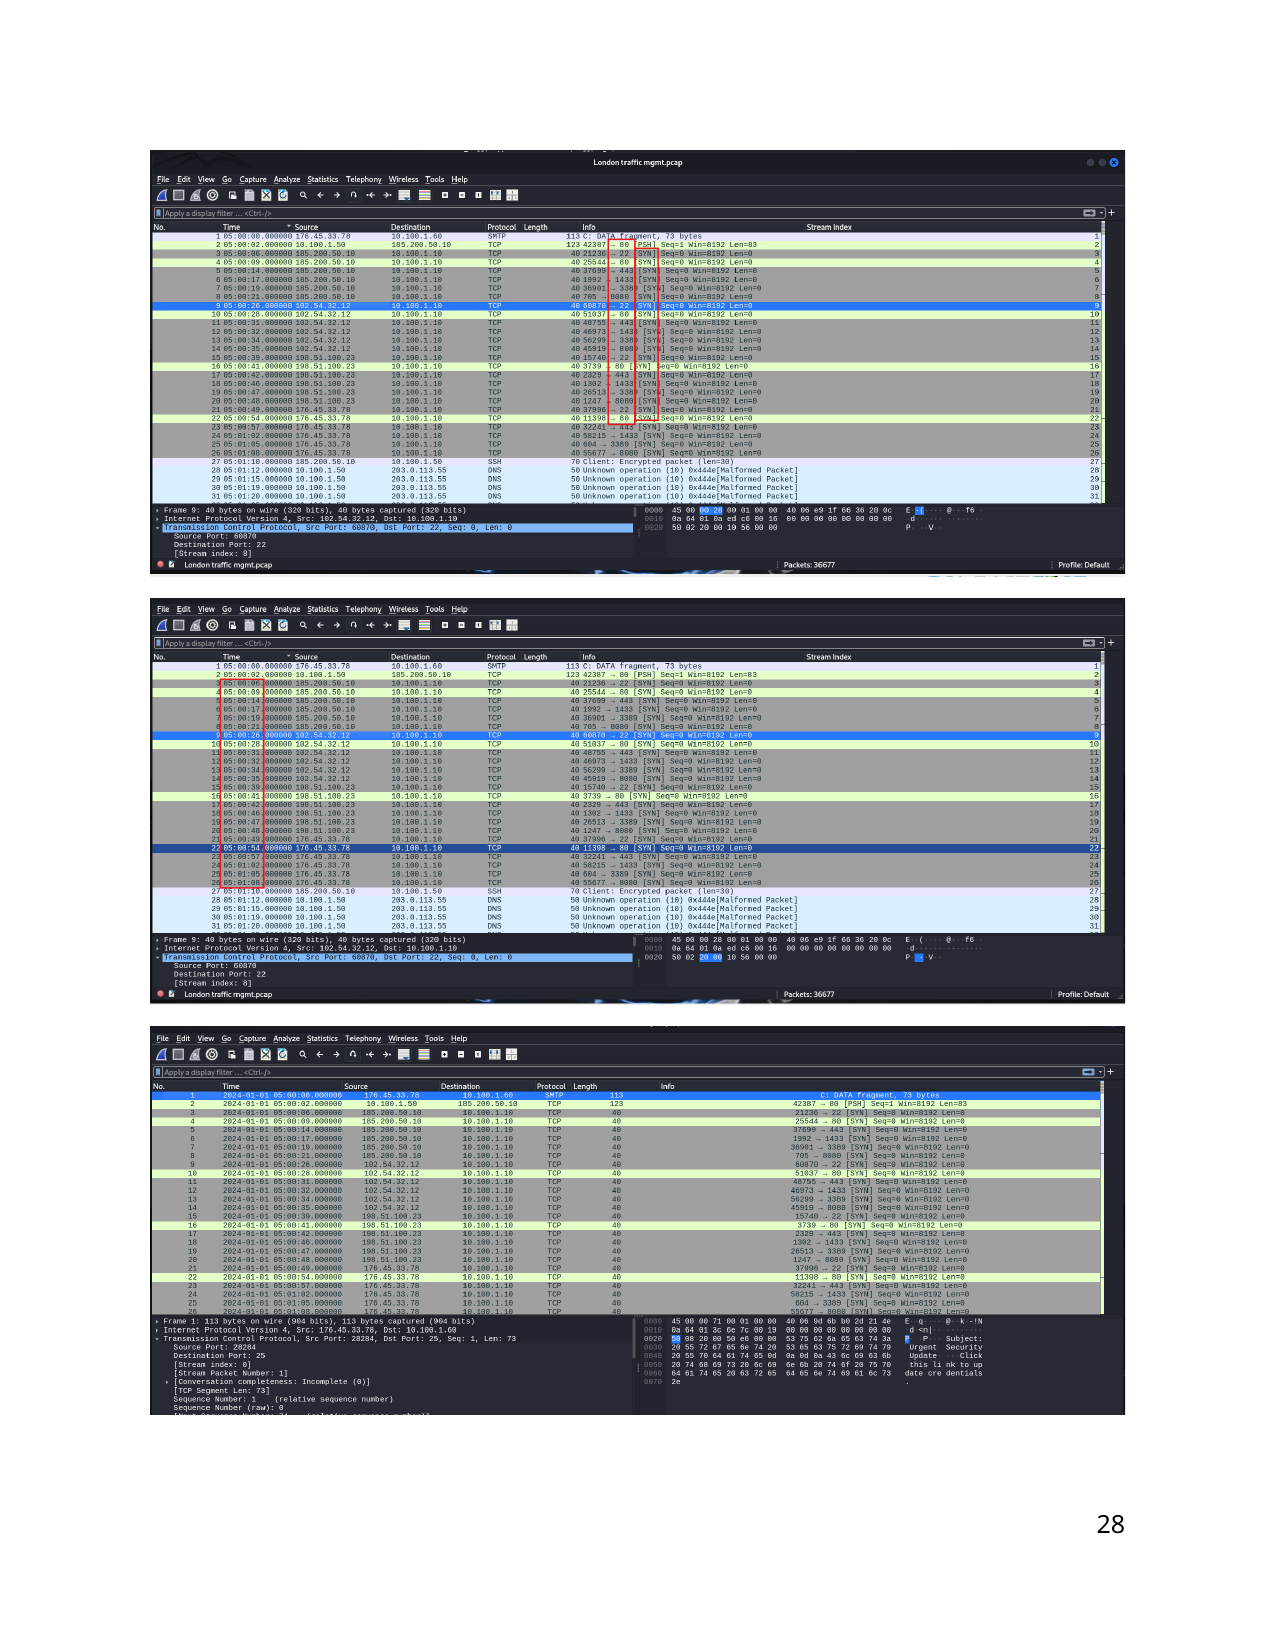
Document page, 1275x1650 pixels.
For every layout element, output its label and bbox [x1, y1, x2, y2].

picture [150, 150, 1125, 577]
picture [150, 598, 1125, 1005]
picture [150, 1026, 1125, 1415]
